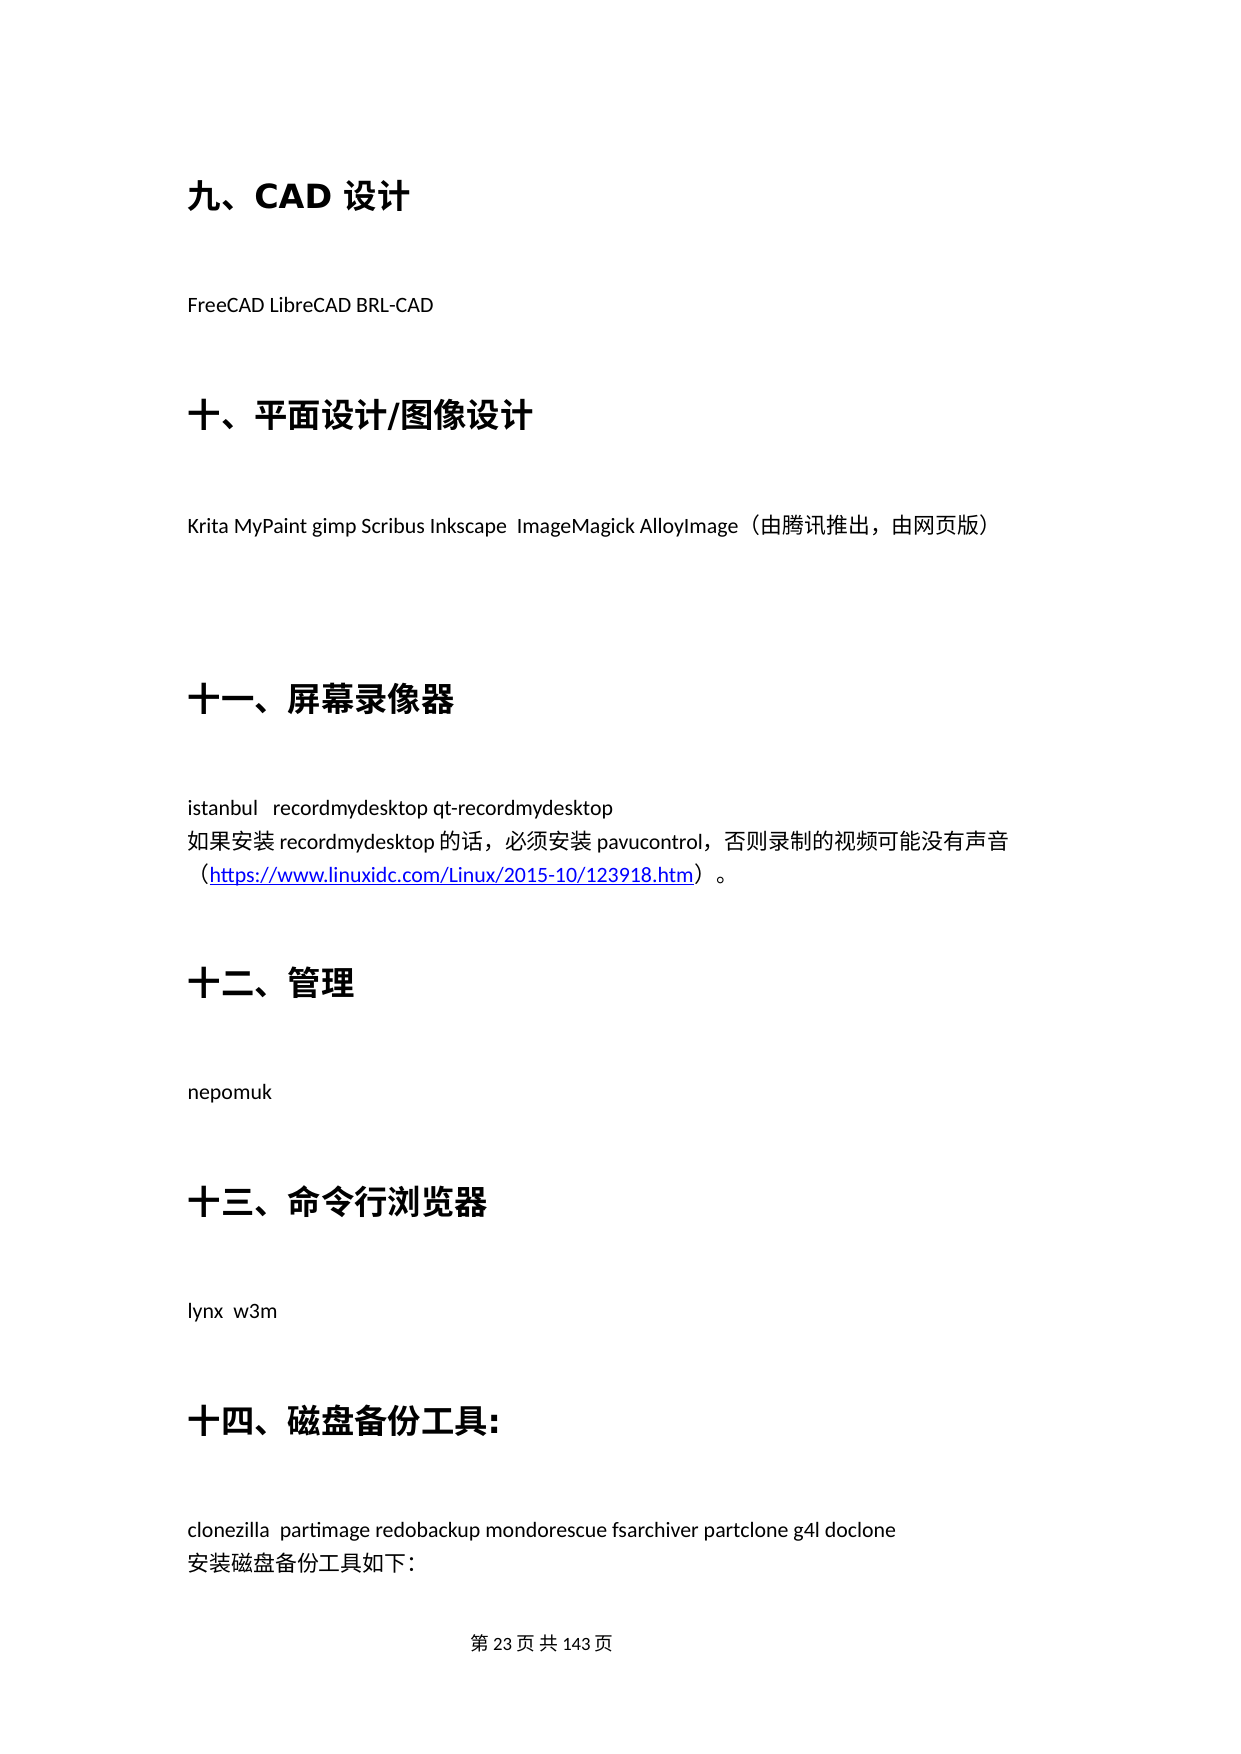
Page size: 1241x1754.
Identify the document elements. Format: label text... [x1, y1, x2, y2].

subtitle 十三、命令行浏览器 [187, 1167, 1053, 1232]
text 安装磁盘备份工具如下： [187, 1546, 1053, 1578]
text nepomuk [187, 1075, 1053, 1108]
text lynx w3m [187, 1294, 1053, 1327]
subtitle 九、CAD 设计 [187, 162, 1053, 227]
subtitle 十二、管理 [187, 948, 1053, 1013]
text FreeCAD LibreCAD BRL-CAD [187, 289, 1053, 321]
text clonezilla partimage redobackup mondorescue fsarchiver partclone g4l doclone [187, 1513, 1053, 1546]
text 如果安装recordmydesktop的话，必须安装pavucontrol，否则录制的视频可能没有声音（https://www.linuxidc.com/Linux/2015-10/123918.htm）。 [187, 824, 1053, 889]
subtitle 十一、屏幕录像器 [187, 665, 1053, 730]
subtitle 十四、磁盘备份工具: [187, 1386, 1053, 1451]
subtitle 十、平面设计/图像设计 [187, 381, 1053, 446]
text istanbul recordmydesktop qt-recordmydesktop [187, 791, 1053, 824]
text Krita MyPaint gimp Scribus Inkscape ImageMagick AlloyImage（由腾讯推出，由网页版） [187, 508, 1053, 540]
